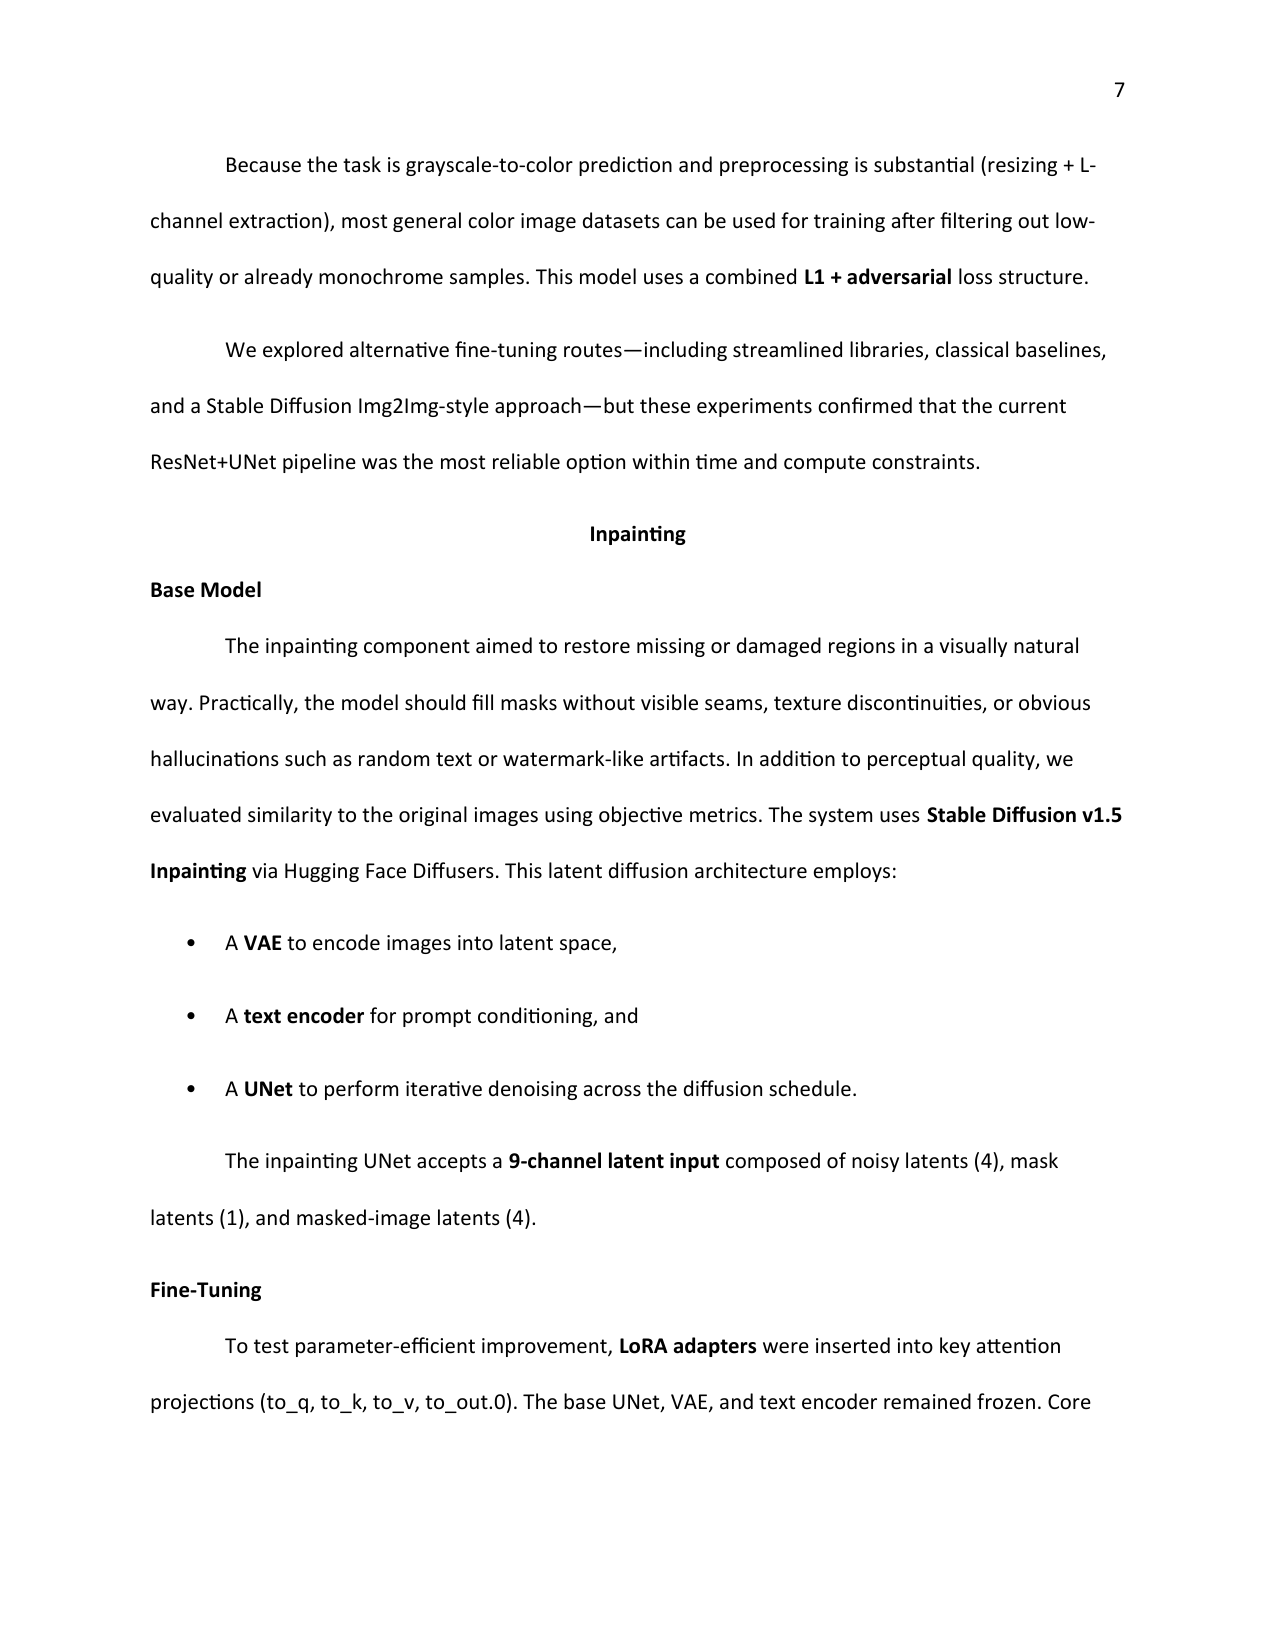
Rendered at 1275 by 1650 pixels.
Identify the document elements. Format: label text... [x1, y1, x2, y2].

text The inpainting component aimed to restore missing or damaged regions in a visually natural way. Practically, the model should fill masks without visible seams, texture discontinuities, or obvious hallucinations such as random text or watermark-like artifacts. In addition to perceptual quality, we evaluated similarity to the original images using objective metrics. The system uses Stable Diffusion v1.5 Inpainting via Hugging Face Diffusers. This latent diffusion architecture employs: [150, 632, 1125, 884]
list A VAE to encode images into latent space, [187, 928, 1125, 957]
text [150, 1331, 1125, 1416]
subtitle Base Model [150, 576, 1125, 604]
subtitle Fine-Tuning [150, 1275, 1125, 1303]
list A text encoder for prompt conditioning, and [187, 1001, 1125, 1029]
text The inpainting UNet accepts a 9-channel latent input composed of noisy latents (4), mask latents (1), and masked-image latents (4). [150, 1147, 1125, 1231]
text Because the task is grayscale-to-color prediction and preprocessing is substantial (resizing + L-channel extraction), most general color image datasets can be used for training after filtering out low-quality or already monochrome samples. This model uses a combined L1 + adversarial loss structure. [150, 150, 1125, 290]
list A UNet to perform iterative denoising across the diffusion schedule. [187, 1074, 1125, 1102]
subtitle Inpainting [150, 519, 1125, 548]
text We explored alternative fine-tuning routes—including streamlined libraries, classical baselines, and a Stable Diffusion Img2Img-style approach—but these experiments confirmed that the current ResNet+UNet pipeline was the most reliable option within time and compute constraints. [150, 335, 1125, 475]
